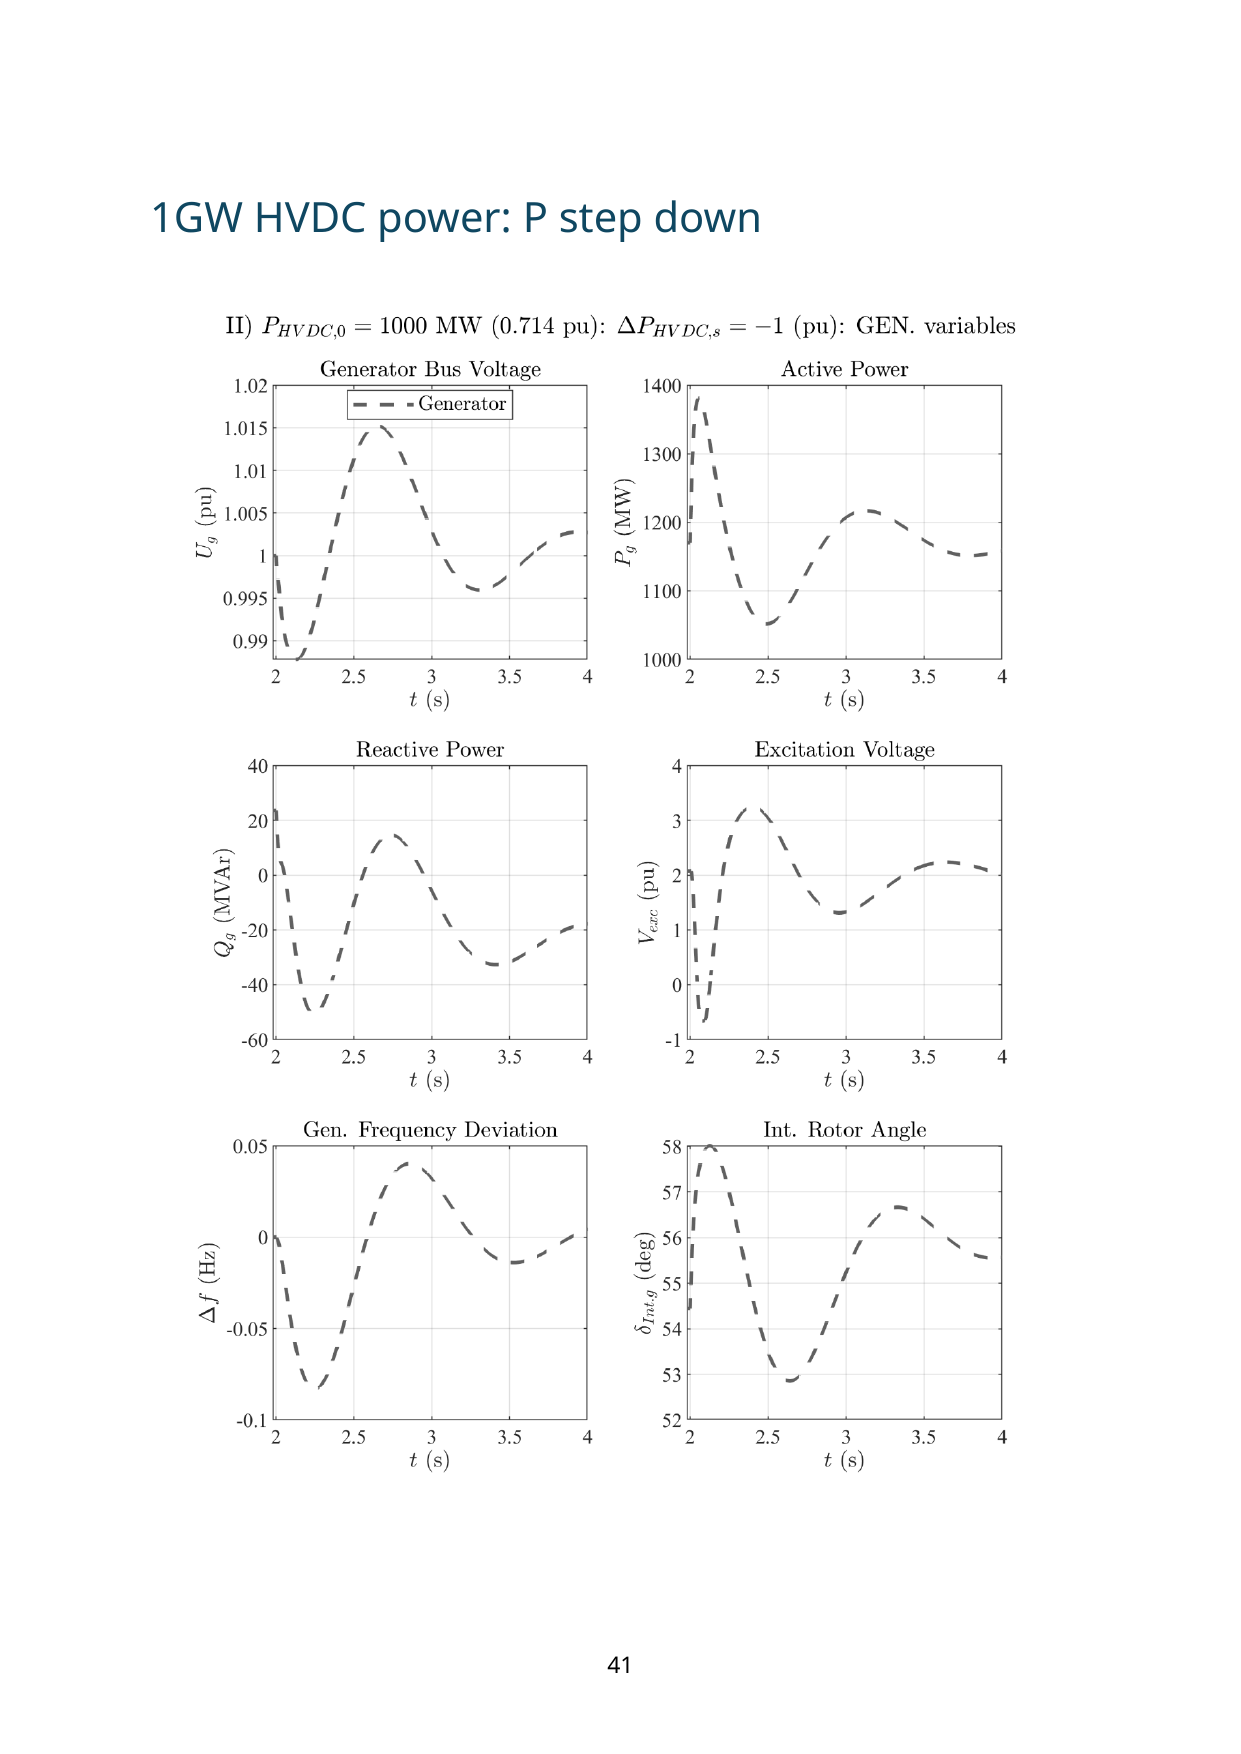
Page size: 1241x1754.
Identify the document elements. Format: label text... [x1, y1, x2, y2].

picture [150, 257, 1091, 1559]
subtitle 1GW HVDC power: P step down [150, 187, 1090, 244]
